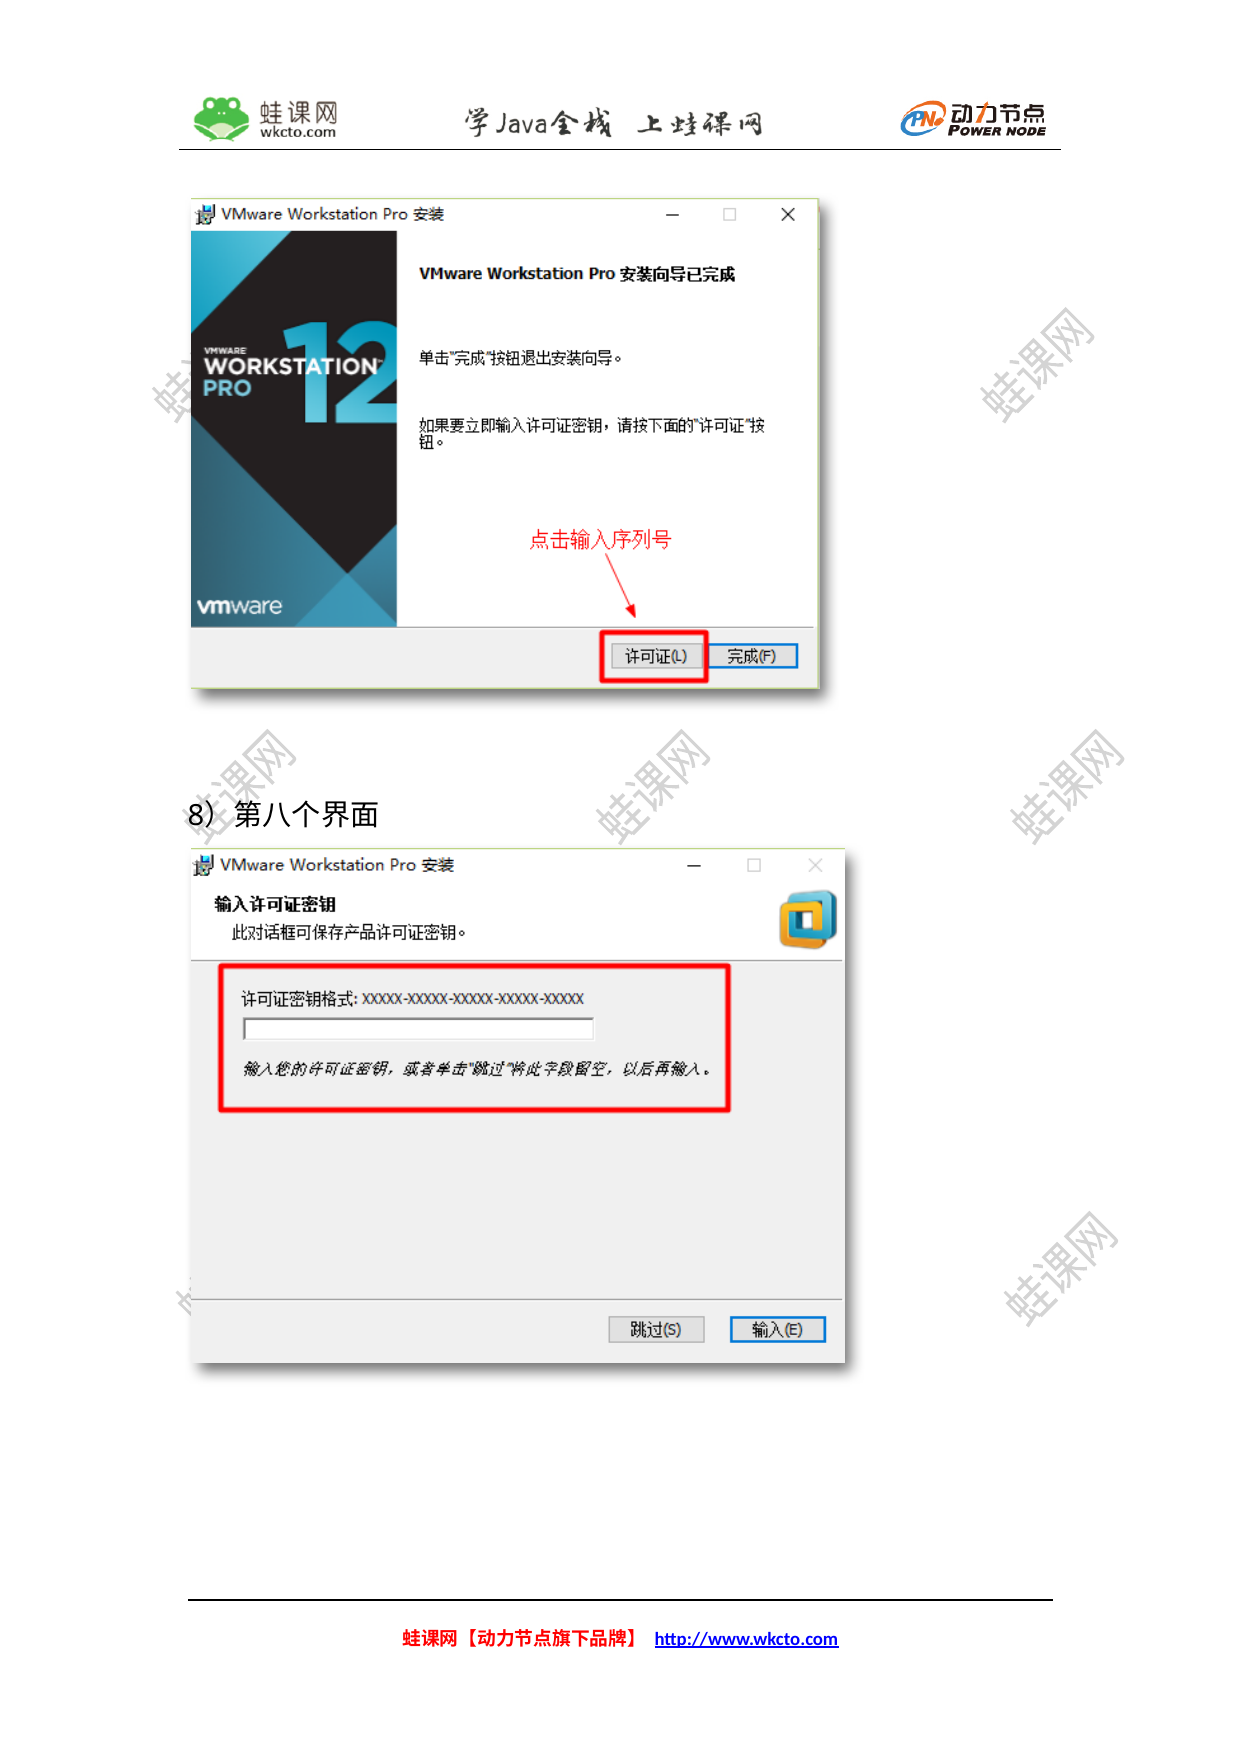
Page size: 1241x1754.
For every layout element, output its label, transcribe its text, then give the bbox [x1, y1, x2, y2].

picture [191, 198, 820, 689]
picture [191, 848, 845, 1363]
picture [187, 90, 1049, 147]
text 8）第八个界面 [187, 781, 1053, 846]
